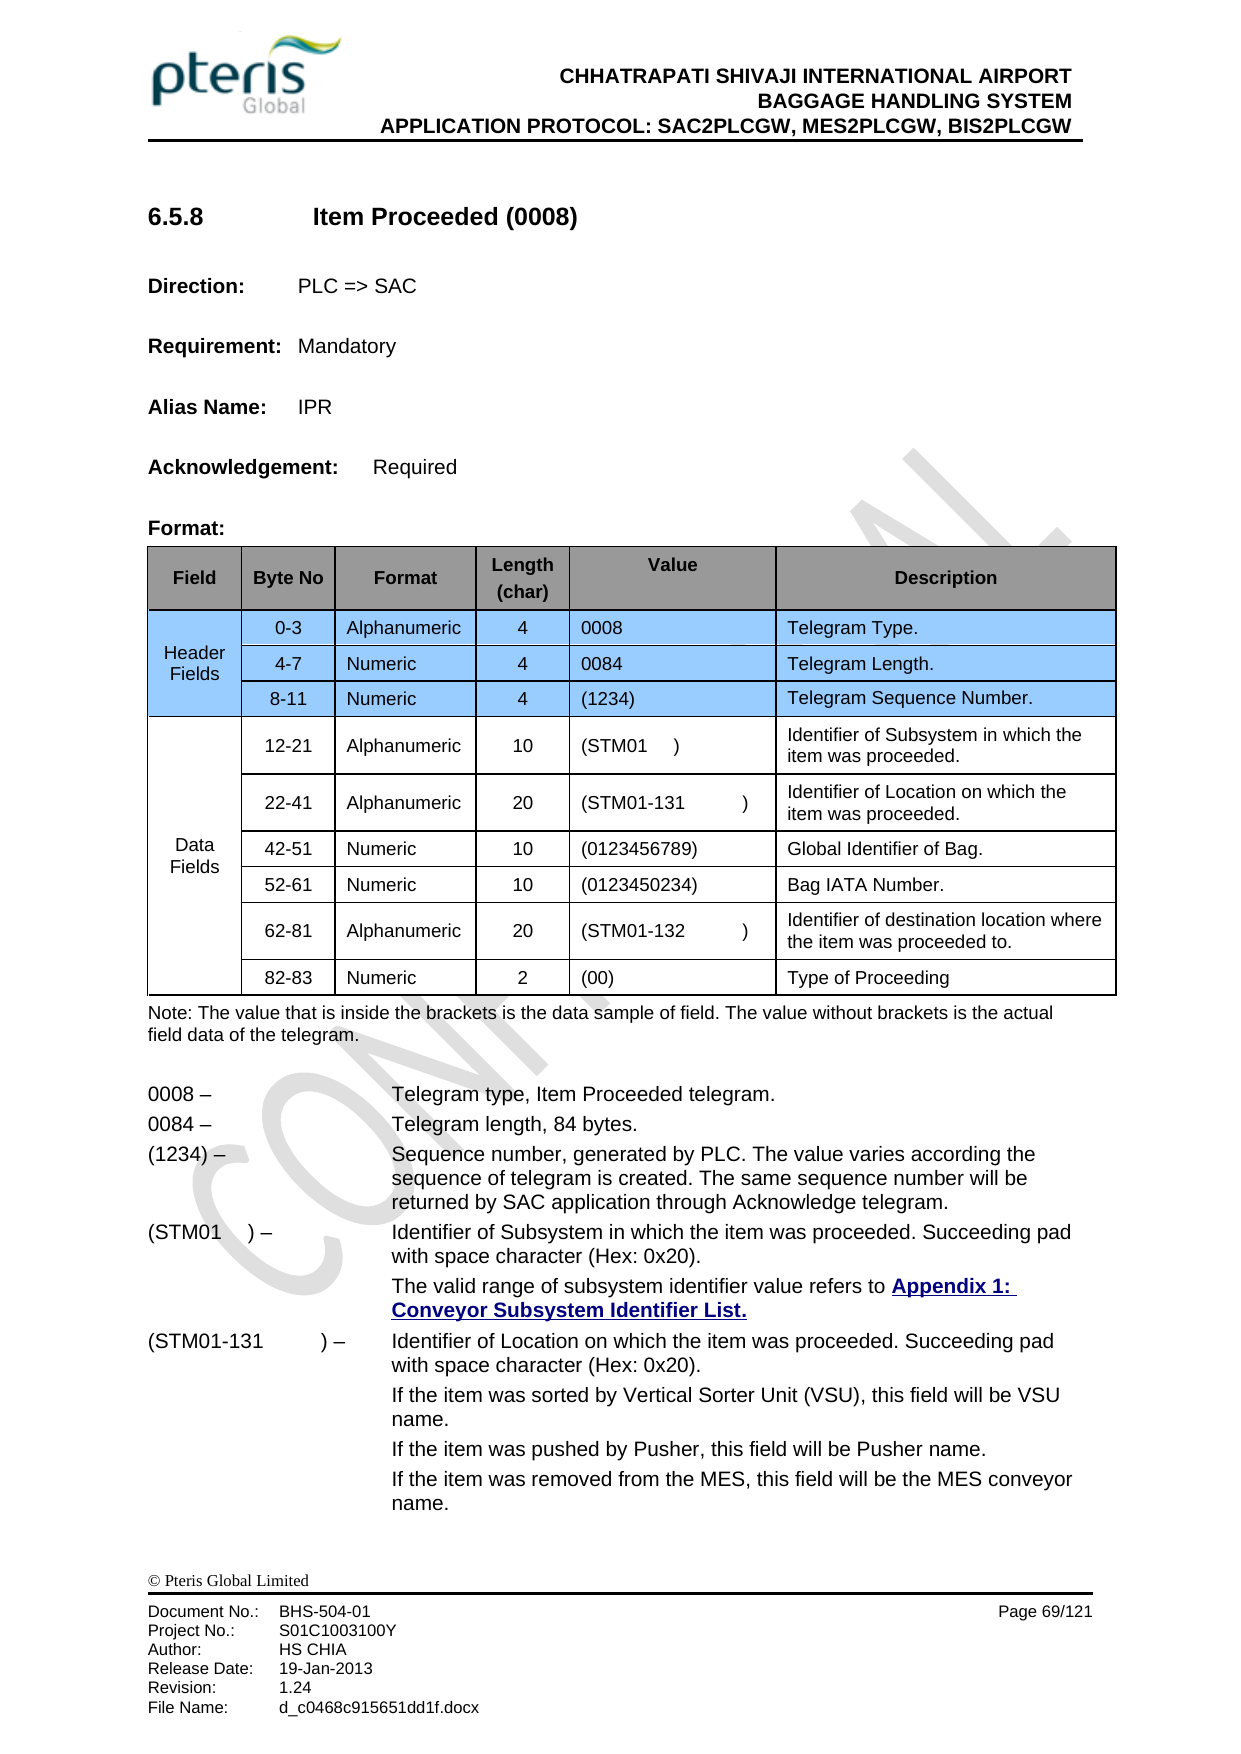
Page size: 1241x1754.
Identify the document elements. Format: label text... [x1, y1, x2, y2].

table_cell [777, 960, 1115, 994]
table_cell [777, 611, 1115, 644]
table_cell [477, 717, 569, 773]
text 0008 – Telegram type, Item Proceeded telegram. [148, 1082, 1093, 1106]
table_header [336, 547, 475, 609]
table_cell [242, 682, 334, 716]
text If the item was pushed by Pusher, this field will be Pusher name. [148, 1437, 1093, 1461]
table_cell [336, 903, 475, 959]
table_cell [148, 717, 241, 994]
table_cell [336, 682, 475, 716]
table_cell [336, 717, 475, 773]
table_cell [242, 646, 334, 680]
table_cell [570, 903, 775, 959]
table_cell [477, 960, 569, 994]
text Note: The value that is inside the brackets is the data sample of field. The value without brackets is the actual field data of the telegram. [148, 1002, 1093, 1045]
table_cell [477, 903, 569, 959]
text 0084 – Telegram length, 84 bytes. [148, 1112, 1093, 1136]
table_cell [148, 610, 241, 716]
text (STM01 ) – Identifier of Subsystem in which the item was proceeded. Succeeding pad with space character (Hex: 0x20). [148, 1220, 1093, 1268]
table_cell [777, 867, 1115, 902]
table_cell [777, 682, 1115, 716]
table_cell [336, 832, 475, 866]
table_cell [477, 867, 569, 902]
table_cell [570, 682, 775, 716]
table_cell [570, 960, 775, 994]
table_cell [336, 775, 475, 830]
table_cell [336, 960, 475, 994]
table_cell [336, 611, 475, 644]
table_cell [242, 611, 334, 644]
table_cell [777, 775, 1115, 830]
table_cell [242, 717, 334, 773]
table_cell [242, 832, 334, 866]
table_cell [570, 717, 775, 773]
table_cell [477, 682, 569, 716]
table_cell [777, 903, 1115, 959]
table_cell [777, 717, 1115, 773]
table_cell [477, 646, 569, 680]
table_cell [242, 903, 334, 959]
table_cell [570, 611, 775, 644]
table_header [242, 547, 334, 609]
text Direction: PLC => SAC [148, 274, 1093, 298]
text (STM01-131 ) – Identifier of Location on which the item was proceeded. Succeeding pad with space character (Hex: 0x20). [148, 1328, 1093, 1376]
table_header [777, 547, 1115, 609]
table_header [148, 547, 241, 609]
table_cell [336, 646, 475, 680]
text Alias Name: IPR [148, 394, 1093, 418]
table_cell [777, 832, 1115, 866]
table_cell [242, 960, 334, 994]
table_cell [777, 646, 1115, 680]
text Requirement: Mandatory [148, 334, 1093, 358]
text If the item was removed from the MES, this field will be the MES conveyor name. [148, 1467, 1093, 1515]
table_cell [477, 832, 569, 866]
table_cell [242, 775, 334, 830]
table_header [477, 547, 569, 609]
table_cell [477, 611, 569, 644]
text Format: [148, 515, 1093, 539]
picture [149, 31, 342, 118]
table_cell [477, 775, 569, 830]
text Acknowledgement: Required [148, 455, 1093, 479]
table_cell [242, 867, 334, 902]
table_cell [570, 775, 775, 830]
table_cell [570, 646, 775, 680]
text (1234) – Sequence number, generated by PLC. The value varies according the sequence of telegram is created. The same sequence number will be returned by SAC application through Acknowledge telegram. [148, 1142, 1093, 1214]
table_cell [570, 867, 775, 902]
text If the item was sorted by Vertical Sorter Unit (VSU), this field will be VSU name. [148, 1383, 1093, 1431]
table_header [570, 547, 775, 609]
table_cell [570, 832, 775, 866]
subtitle Item Proceeded (0008) [148, 202, 1093, 231]
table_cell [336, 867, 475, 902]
